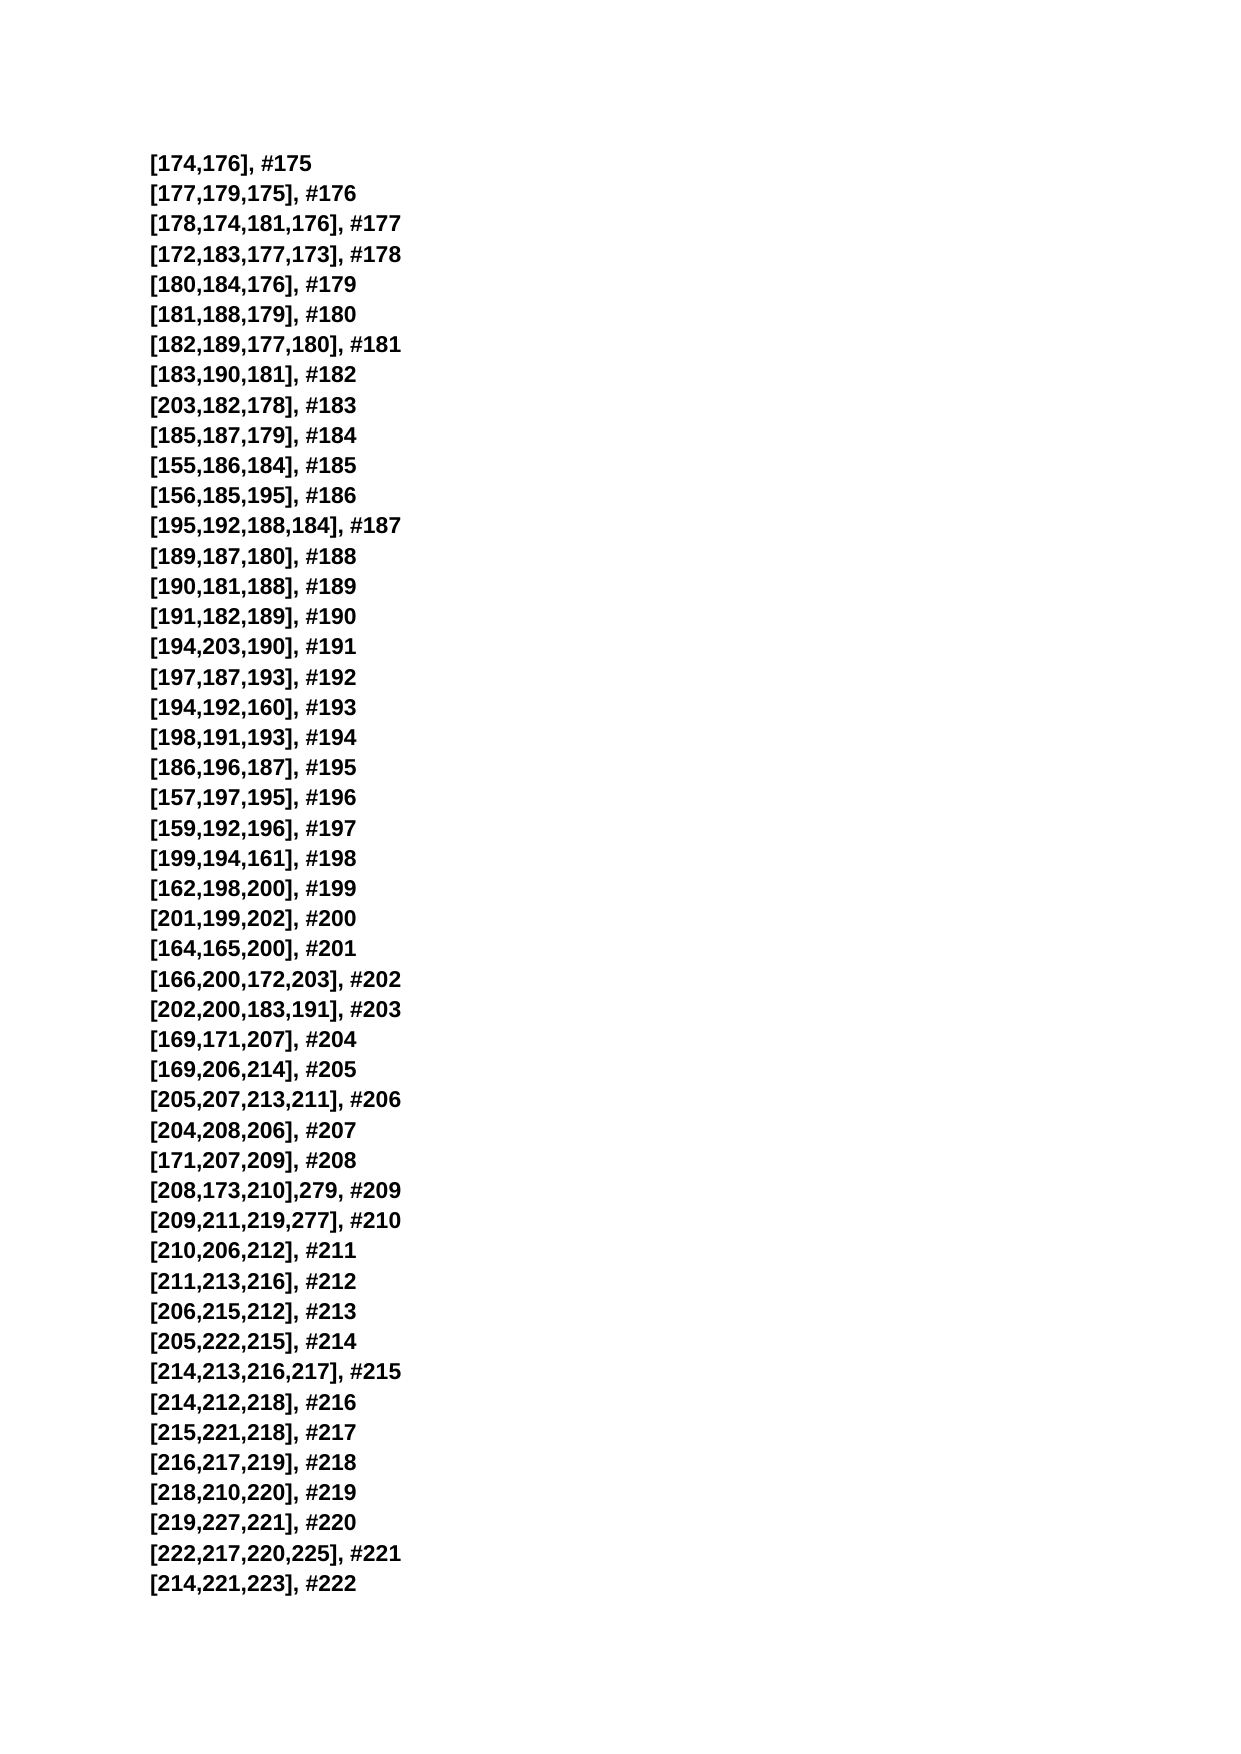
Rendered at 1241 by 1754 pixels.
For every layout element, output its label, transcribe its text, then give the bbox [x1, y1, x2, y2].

text [222,217,220,225], #221 [150, 1539, 1090, 1566]
text [218,210,220], #219 [150, 1479, 1090, 1506]
text [186,196,187], #195 [150, 754, 1090, 781]
text [214,221,223], #222 [150, 1570, 1090, 1596]
text [194,192,160], #193 [150, 694, 1090, 720]
text [219,227,221], #220 [150, 1509, 1090, 1536]
text [210,206,212], #211 [150, 1237, 1090, 1264]
text [214,212,218], #216 [150, 1388, 1090, 1415]
text [178,174,181,176], #177 [150, 210, 1090, 237]
text [169,171,207], #204 [150, 1026, 1090, 1052]
text [204,208,206], #207 [150, 1117, 1090, 1143]
text [159,192,196], #197 [150, 814, 1090, 841]
text [180,184,176], #179 [150, 271, 1090, 297]
text [185,187,179], #184 [150, 422, 1090, 448]
text [181,188,179], #180 [150, 301, 1090, 327]
text [209,211,219,277], #210 [150, 1207, 1090, 1234]
text [205,207,213,211], #206 [150, 1086, 1090, 1113]
text [195,192,188,184], #187 [150, 512, 1090, 539]
text [199,194,161], #198 [150, 845, 1090, 871]
text [174,176], #175 [150, 150, 1090, 176]
text [206,215,212], #213 [150, 1298, 1090, 1324]
text [203,182,178], #183 [150, 392, 1090, 418]
text [169,206,214], #205 [150, 1056, 1090, 1083]
text [183,190,181], #182 [150, 361, 1090, 388]
text [214,213,216,217], #215 [150, 1358, 1090, 1385]
text [156,185,195], #186 [150, 482, 1090, 509]
text [198,191,193], #194 [150, 724, 1090, 750]
text [172,183,177,173], #178 [150, 241, 1090, 267]
text [202,200,183,191], #203 [150, 996, 1090, 1022]
text [162,198,200], #199 [150, 875, 1090, 901]
text [208,173,210],279, #209 [150, 1177, 1090, 1203]
text [190,181,188], #189 [150, 573, 1090, 599]
text [215,221,218], #217 [150, 1419, 1090, 1445]
text [155,186,184], #185 [150, 452, 1090, 478]
text [211,213,216], #212 [150, 1268, 1090, 1294]
text [201,199,202], #200 [150, 905, 1090, 932]
text [164,165,200], #201 [150, 935, 1090, 962]
text [157,197,195], #196 [150, 784, 1090, 811]
text [171,207,209], #208 [150, 1147, 1090, 1173]
text [191,182,189], #190 [150, 603, 1090, 629]
text [216,217,219], #218 [150, 1449, 1090, 1475]
text [182,189,177,180], #181 [150, 331, 1090, 358]
text [197,187,193], #192 [150, 663, 1090, 690]
text [189,187,180], #188 [150, 543, 1090, 569]
text [166,200,172,203], #202 [150, 966, 1090, 992]
text [194,203,190], #191 [150, 633, 1090, 660]
text [177,179,175], #176 [150, 180, 1090, 207]
text [205,222,215], #214 [150, 1328, 1090, 1354]
